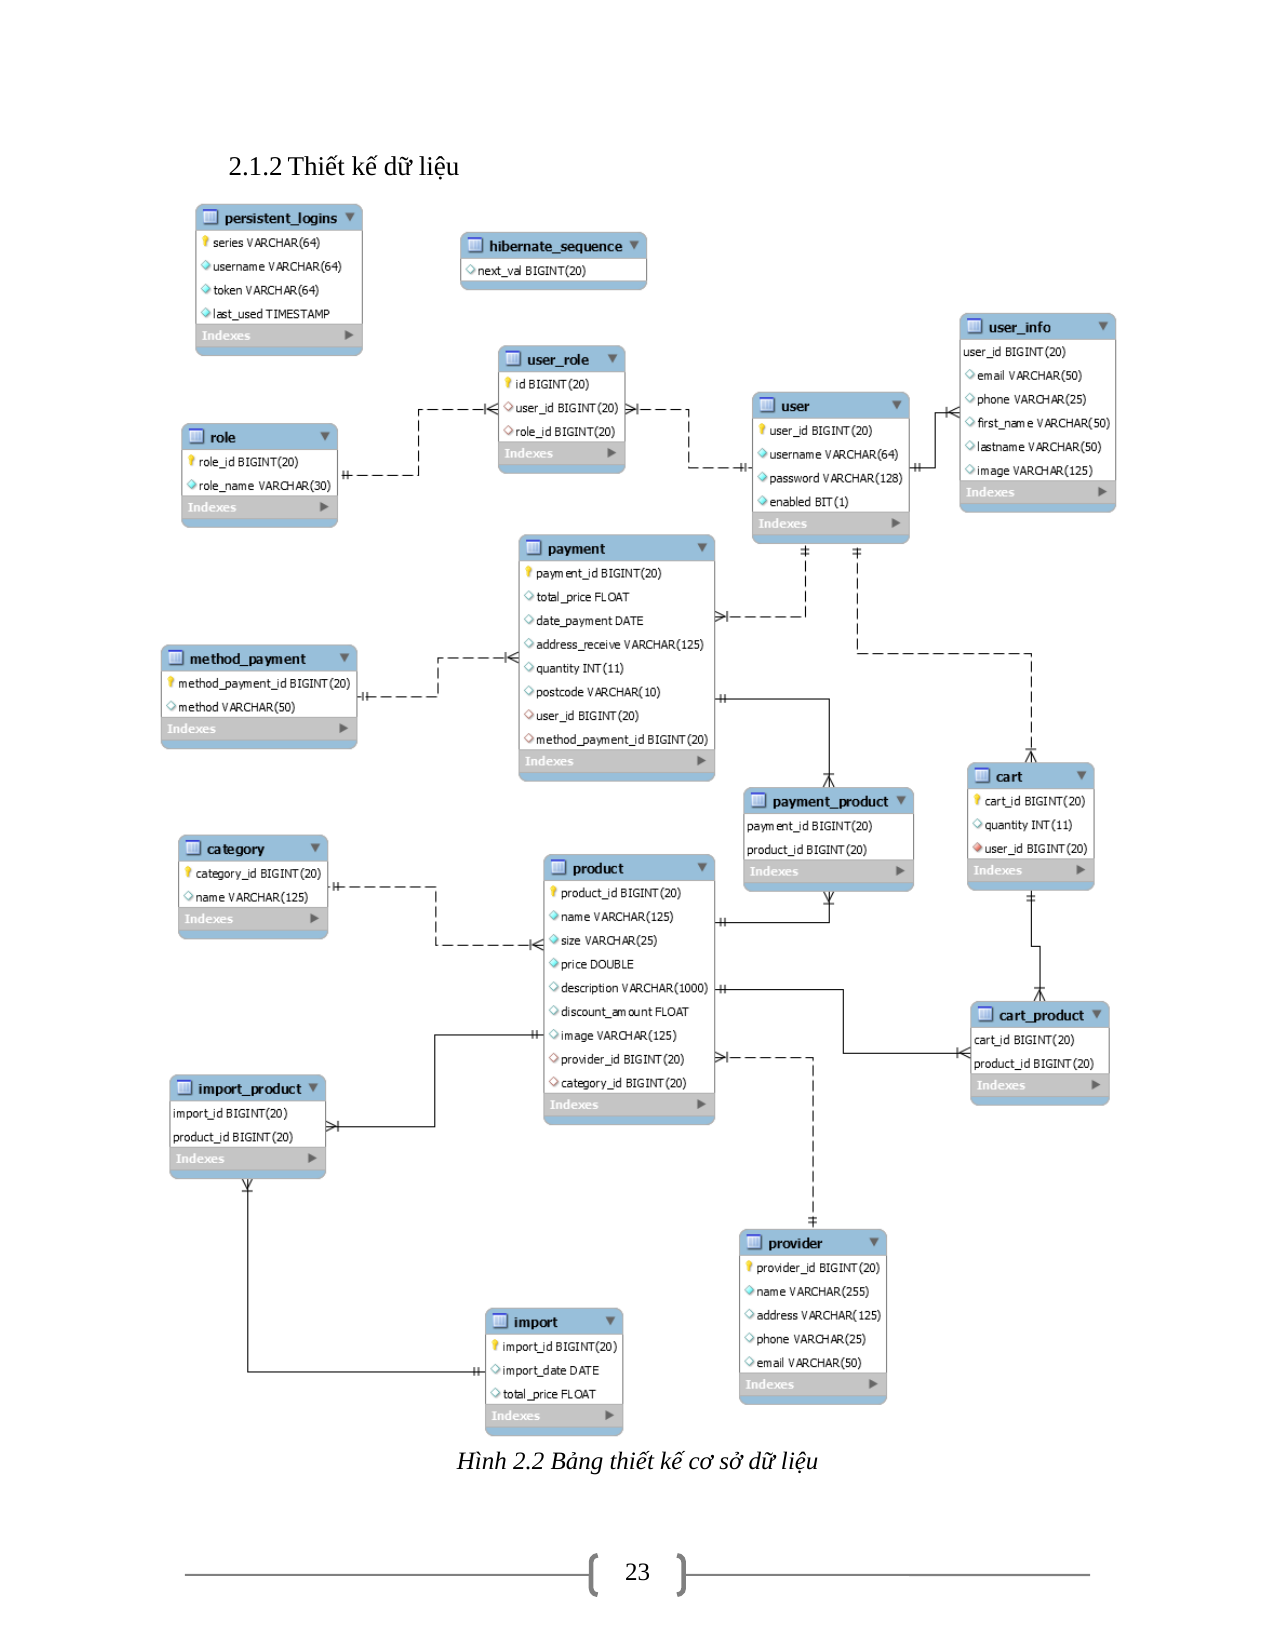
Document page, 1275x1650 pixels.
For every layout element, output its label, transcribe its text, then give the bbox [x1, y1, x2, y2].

text Hình 2.2 Bảng thiết kế cơ sở dữ liệu [150, 1446, 1125, 1474]
picture [150, 193, 1125, 1446]
subtitle Thiết kế dữ liệu [228, 150, 1125, 181]
